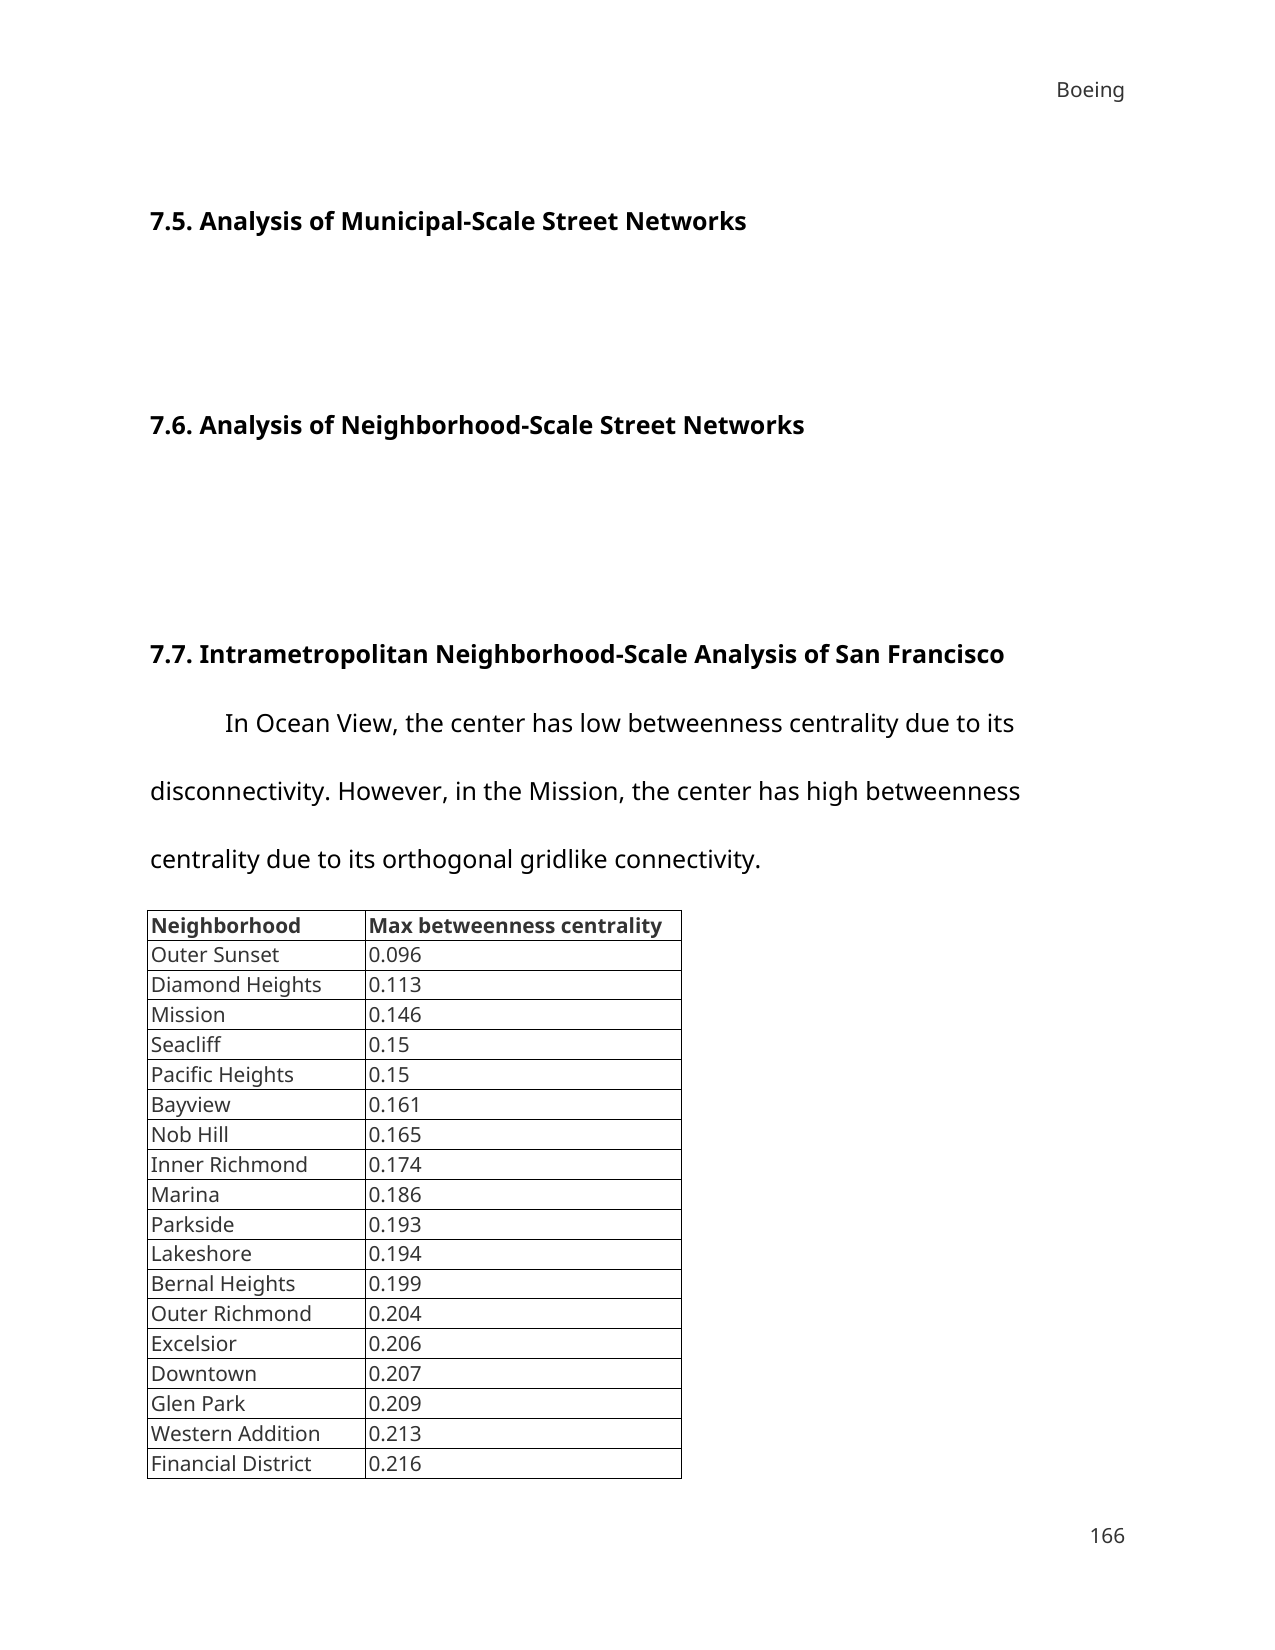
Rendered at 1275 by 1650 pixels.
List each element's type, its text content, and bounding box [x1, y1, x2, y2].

table_cell 0.15 [366, 1030, 681, 1059]
table_cell 0.193 [366, 1210, 681, 1238]
table_header Neighborhood [148, 911, 365, 939]
table_cell Marina [148, 1180, 365, 1209]
table_cell 0.209 [366, 1389, 681, 1418]
table_cell 0.194 [366, 1240, 681, 1268]
table_cell 0.161 [366, 1090, 681, 1119]
table_cell Mission [148, 1000, 365, 1029]
table_cell 0.213 [366, 1419, 681, 1448]
table_cell 0.165 [366, 1120, 681, 1149]
table_cell Outer Sunset [148, 941, 365, 969]
table_cell Downtown [148, 1359, 365, 1388]
table_cell Bernal Heights [148, 1270, 365, 1298]
table_cell 0.199 [366, 1270, 681, 1298]
table_cell 0.15 [366, 1060, 681, 1089]
table_cell Nob Hill [148, 1120, 365, 1149]
text In Ocean View, the center has low betweenness centrality due to its disconnectivity. However, in the Mission, the center has high betweenness centrality due to its orthogonal gridlike connectivity. [150, 705, 1125, 876]
table_cell Excelsior [148, 1329, 365, 1358]
subtitle Analysis of Municipal-Scale Street Networks [150, 203, 1125, 237]
table_cell Financial District [148, 1449, 365, 1478]
table_cell 0.146 [366, 1000, 681, 1029]
table_cell 0.204 [366, 1299, 681, 1328]
table_cell Diamond Heights [148, 971, 365, 999]
table_cell Pacific Heights [148, 1060, 365, 1089]
table_cell 0.174 [366, 1150, 681, 1179]
subtitle Analysis of Neighborhood-Scale Street Networks [150, 408, 1125, 442]
table_cell Parkside [148, 1210, 365, 1238]
table_cell 0.096 [366, 941, 681, 969]
table_cell Lakeshore [148, 1240, 365, 1268]
table_cell Inner Richmond [148, 1150, 365, 1179]
table_cell 0.206 [366, 1329, 681, 1358]
table_cell Bayview [148, 1090, 365, 1119]
table_cell 0.216 [366, 1449, 681, 1478]
table_cell Glen Park [148, 1389, 365, 1418]
subtitle Intrametropolitan Neighborhood-Scale Analysis of San Francisco [150, 637, 1125, 671]
table_header Max betweenness centrality [366, 911, 681, 939]
table_cell Outer Richmond [148, 1299, 365, 1328]
table_cell Western Addition [148, 1419, 365, 1448]
table_cell 0.186 [366, 1180, 681, 1209]
table_cell 0.113 [366, 971, 681, 999]
table_cell 0.207 [366, 1359, 681, 1388]
table_cell Seacliff [148, 1030, 365, 1059]
